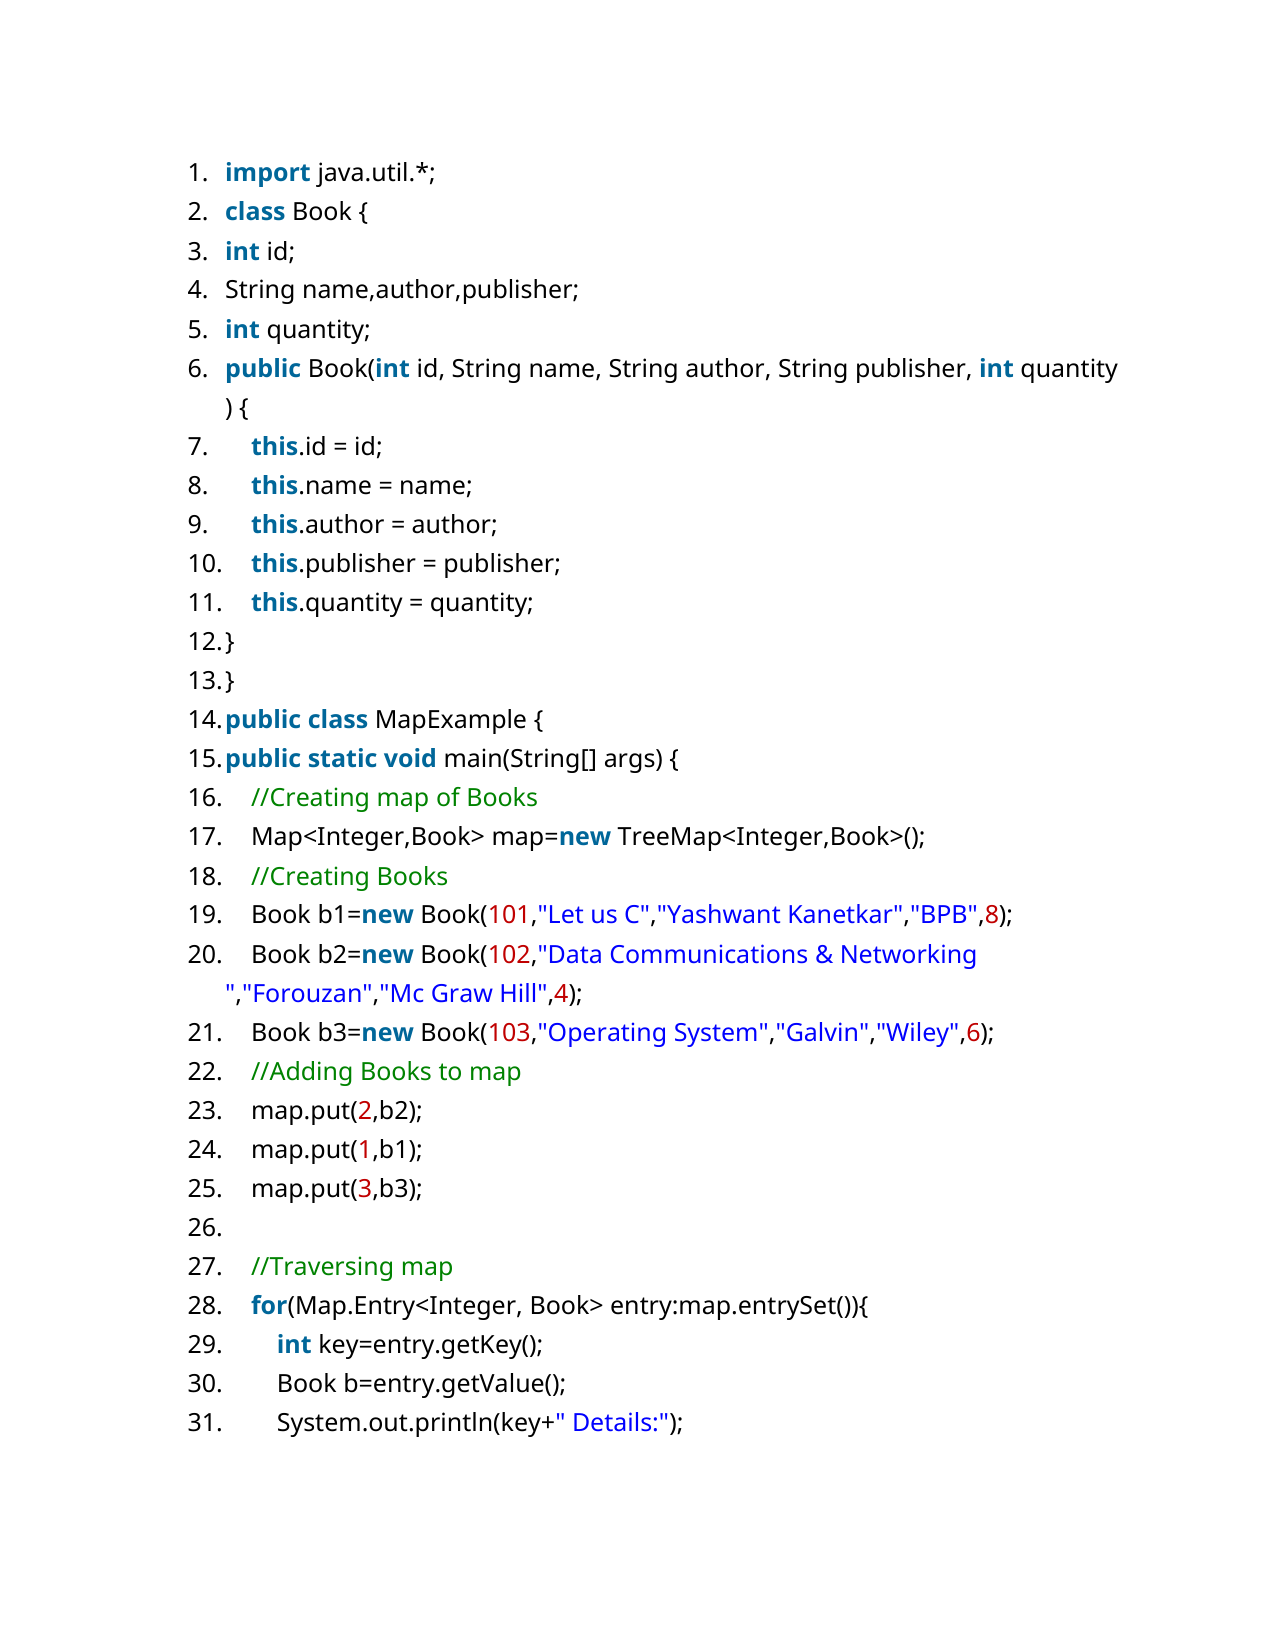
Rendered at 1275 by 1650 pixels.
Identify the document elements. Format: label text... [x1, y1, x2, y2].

list map.put(3,b3); [187, 1166, 1125, 1205]
list class Book { [187, 189, 1125, 228]
list //Creating Books [187, 853, 1125, 892]
list this.author = author; [187, 502, 1125, 541]
list //Creating map of Books [187, 775, 1125, 814]
list //Traversing map [187, 1244, 1125, 1283]
list public class MapExample { [187, 697, 1125, 736]
list import java.util.*; [187, 150, 1125, 189]
list Book b3=new Book(103,"Operating System","Galvin","Wiley",6); [187, 1009, 1125, 1048]
list //Adding Books to map [187, 1048, 1125, 1087]
list System.out.println(key+" Details:"); [187, 1400, 1125, 1439]
list public Book(int id, String name, String author, String publisher, int quantity) { [187, 345, 1125, 423]
list int quantity; [187, 306, 1125, 345]
list int key=entry.getKey(); [187, 1322, 1125, 1361]
list Map<Integer,Book> map=new TreeMap<Integer,Book>(); [187, 814, 1125, 853]
list Book b=entry.getValue(); [187, 1361, 1125, 1400]
list this.name = name; [187, 462, 1125, 502]
list this.quantity = quantity; [187, 580, 1125, 619]
list public static void main(String[] args) { [187, 736, 1125, 775]
list String name,author,publisher; [187, 267, 1125, 306]
list map.put(1,b1); [187, 1127, 1125, 1166]
list Book b1=new Book(101,"Let us C","Yashwant Kanetkar","BPB",8); [187, 892, 1125, 931]
list this.publisher = publisher; [187, 541, 1125, 580]
list this.id = id; [187, 423, 1125, 462]
list for(Map.Entry<Integer, Book> entry:map.entrySet()){ [187, 1283, 1125, 1322]
list Book b2=new Book(102,"Data Communications & Networking","Forouzan","Mc Graw Hill",4); [187, 931, 1125, 1009]
list map.put(2,b2); [187, 1087, 1125, 1127]
list } [187, 658, 1125, 697]
list } [187, 619, 1125, 658]
list int id; [187, 228, 1125, 267]
